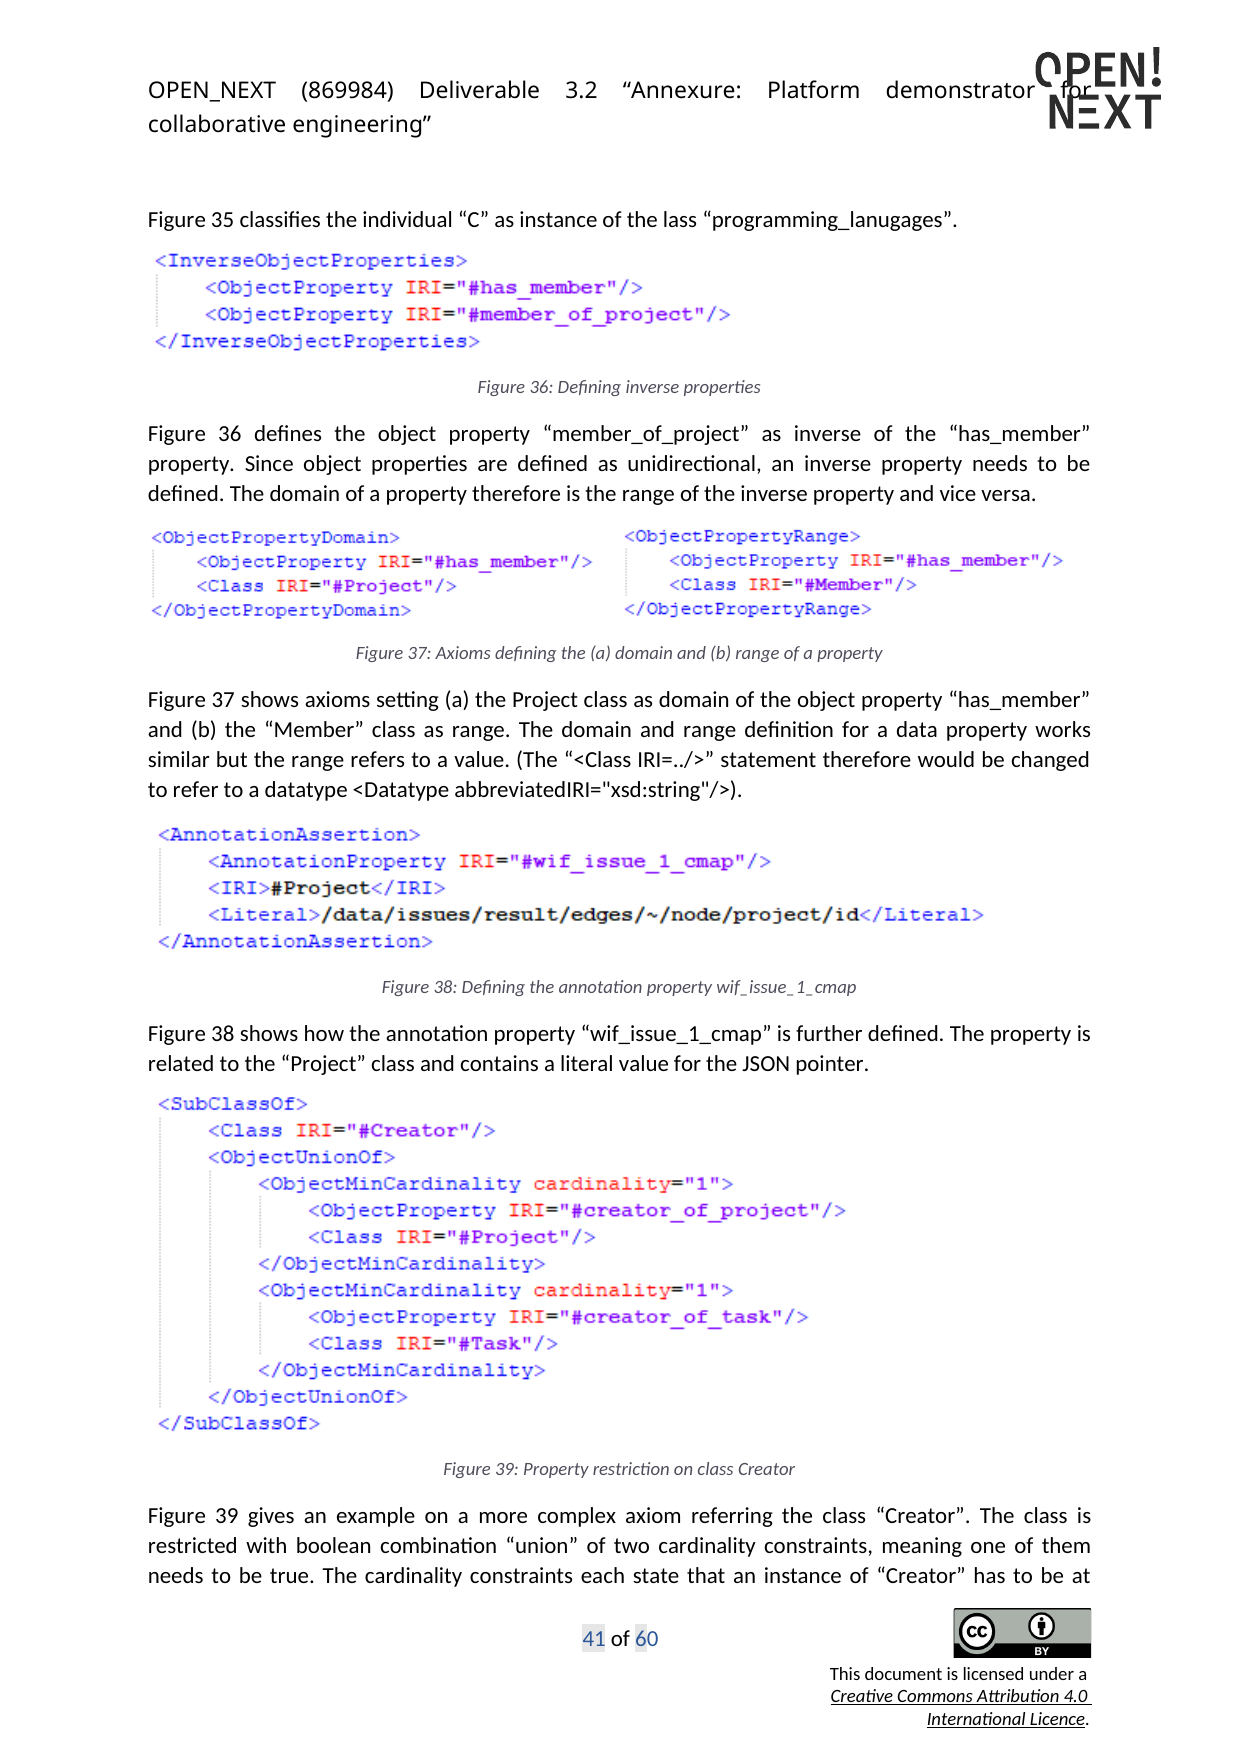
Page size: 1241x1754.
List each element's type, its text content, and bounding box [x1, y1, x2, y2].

picture [953, 1608, 1092, 1658]
text Figure 35 classifies the individual “C” as instance of the lass “programming_lanugages”. [148, 205, 1092, 233]
text Figure 37: Axioms defining the (a) domain and (b) range of a property [148, 641, 1092, 664]
text Figure 36: Defining inverse properties [148, 375, 1092, 398]
text Figure 39: Property restriction on class Creator [148, 1457, 1092, 1480]
picture [147, 1096, 862, 1439]
picture [147, 822, 1000, 957]
text Figure 37 shows axioms setting (a) the Project class as domain of the object property “has_member” and (b) the “Member” class as range. The domain and range definition for a data property works similar but the range refers to a value. (The “<Class IRI=../>” statement therefore would be changed to refer to a datatype <Datatype abbreviatedIRI="xsd:string"/>). [148, 685, 1092, 803]
text Figure 36 defines the object property “member_of_project” as inverse of the “has_member” property. Since object properties are defined as unidirectional, an inverse property needs to be defined. The domain of a property therefore is the range of the inverse property and vice versa. [148, 419, 1092, 507]
text Figure 38: Defining the annotation property wif_issue_1_cmap [148, 976, 1092, 998]
picture [147, 526, 1093, 623]
picture [147, 251, 745, 357]
text Figure 38 shows how the annotation property “wif_issue_1_cmap” is further defined. The property is related to the “Project” class and contains a literal value for the JSON pointer. [148, 1019, 1092, 1077]
